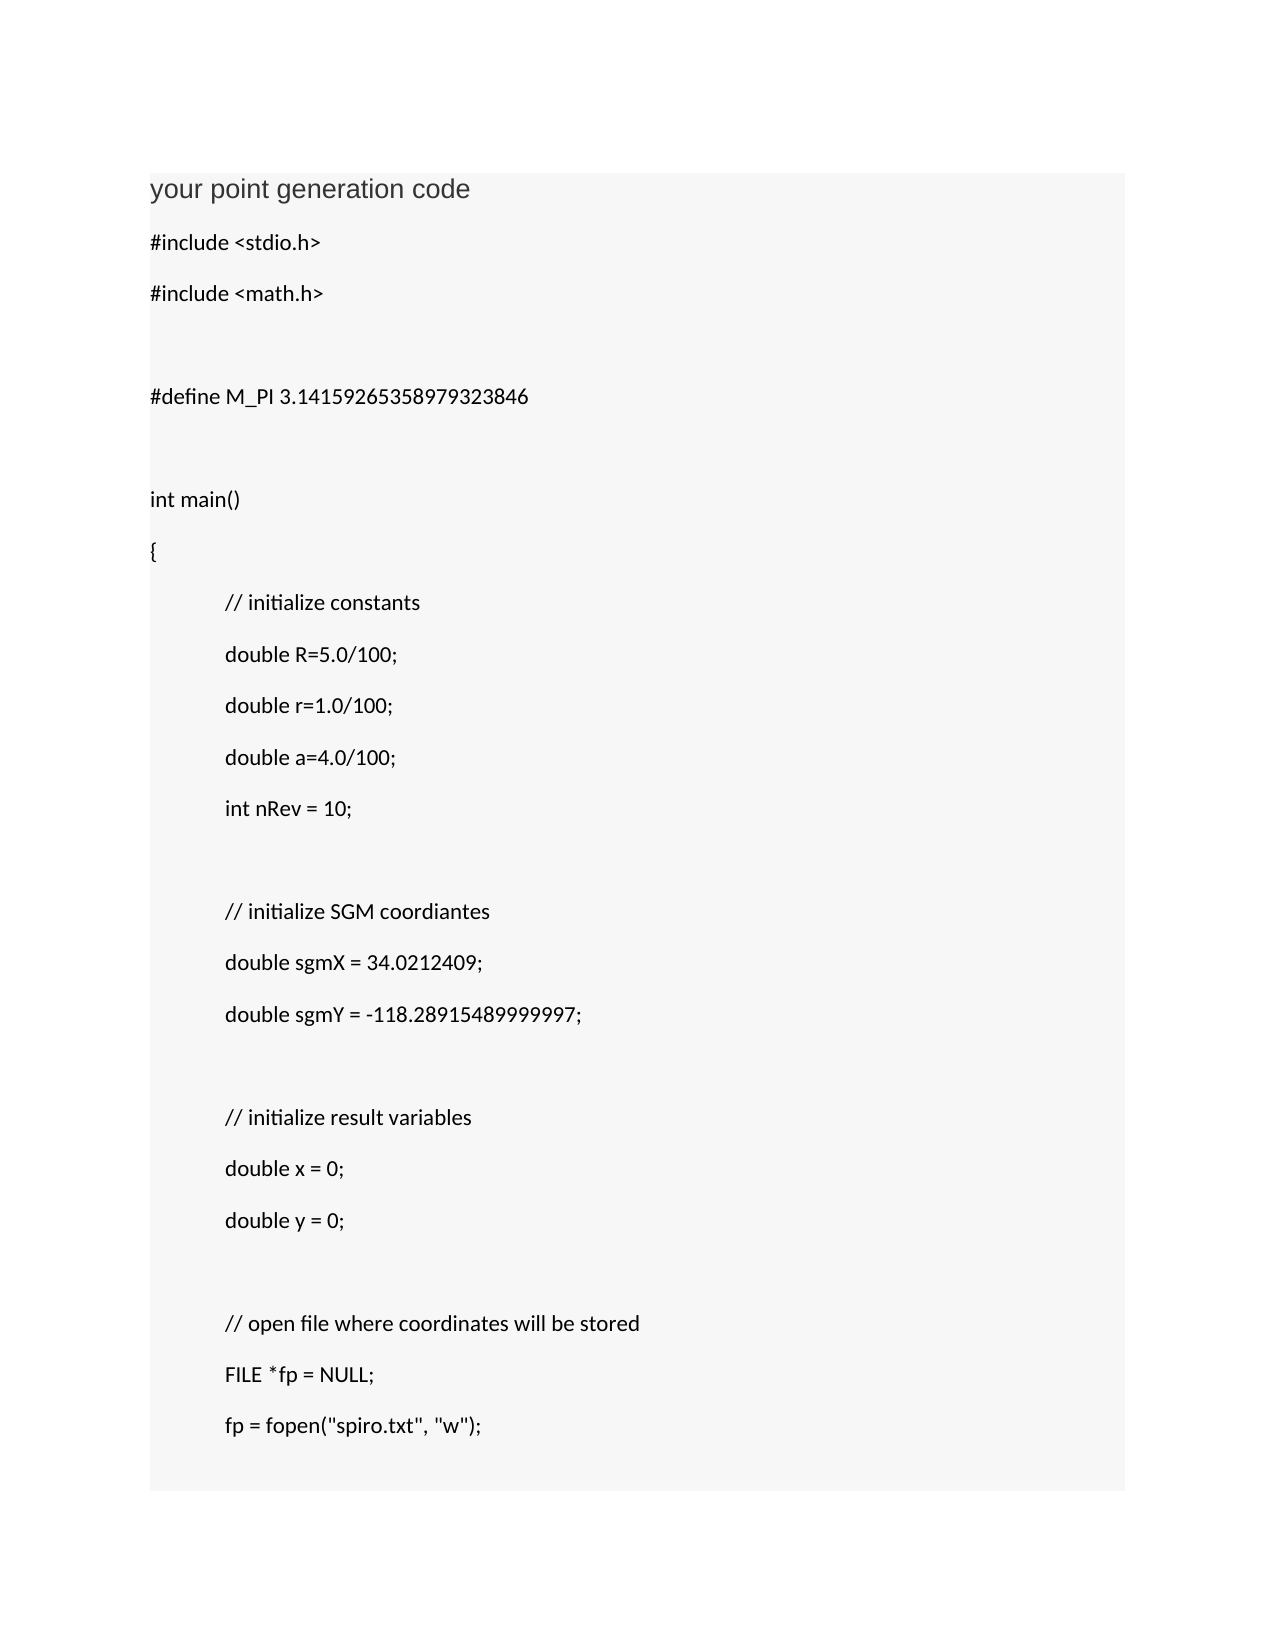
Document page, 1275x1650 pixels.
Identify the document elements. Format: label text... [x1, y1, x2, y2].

subtitle double a=4.0/100; [150, 743, 1125, 771]
subtitle int nRev = 10; [150, 794, 1125, 822]
subtitle fp = fopen("spiro.txt", "w"); [150, 1412, 1125, 1440]
subtitle #include <stdio.h> [150, 228, 1125, 256]
subtitle // initialize SGM coordiantes [150, 897, 1125, 925]
subtitle int main() [150, 485, 1125, 513]
subtitle double R=5.0/100; [150, 640, 1125, 668]
subtitle double y = 0; [150, 1206, 1125, 1234]
subtitle #define M_PI 3.14159265358979323846 [150, 382, 1125, 411]
subtitle // initialize result variables [150, 1103, 1125, 1131]
subtitle your point generation code [150, 173, 1125, 205]
subtitle double r=1.0/100; [150, 691, 1125, 719]
subtitle // initialize constants [150, 588, 1125, 616]
subtitle double sgmX = 34.0212409; [150, 948, 1125, 977]
subtitle double sgmY = -118.28915489999997; [150, 1000, 1125, 1028]
subtitle #include <math.h> [150, 279, 1125, 308]
subtitle double x = 0; [150, 1154, 1125, 1182]
subtitle { [150, 537, 1125, 565]
subtitle // open file where coordinates will be stored [150, 1309, 1125, 1337]
subtitle FILE *fp = NULL; [150, 1360, 1125, 1388]
